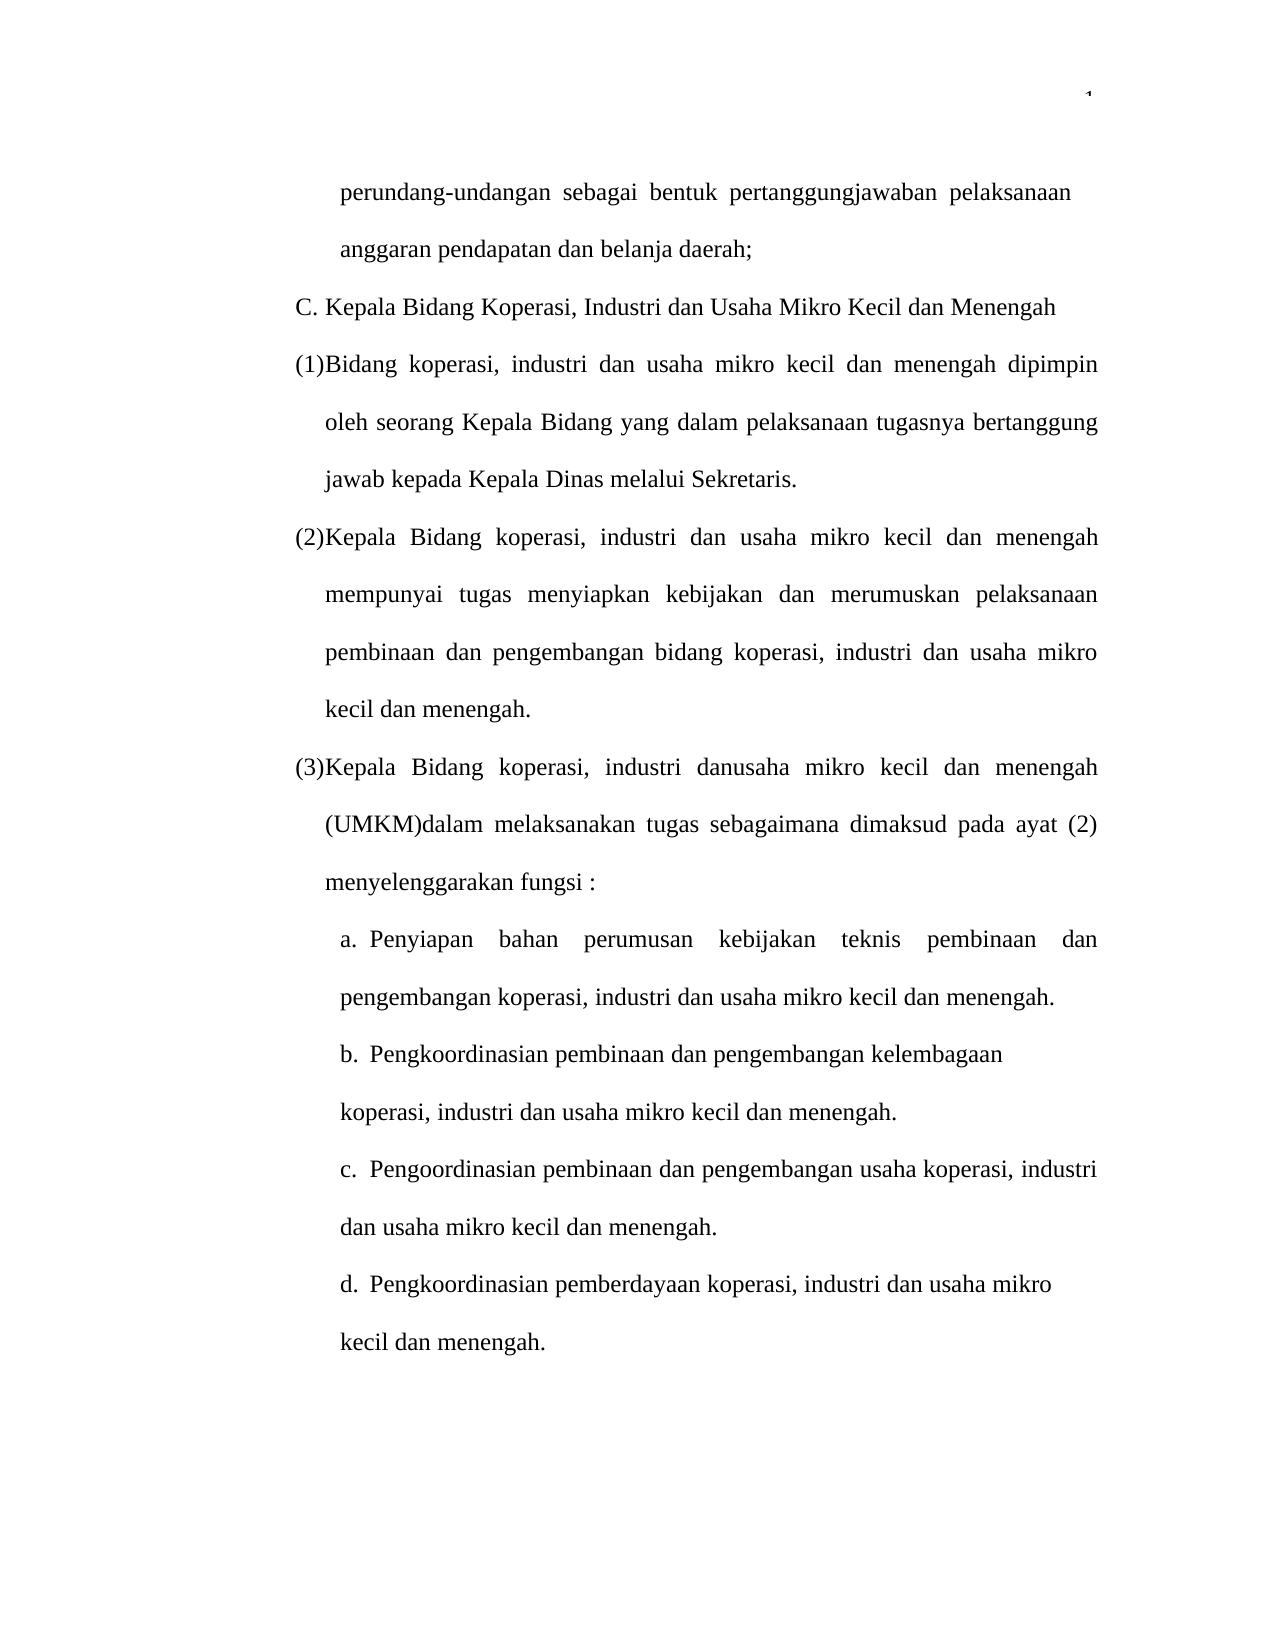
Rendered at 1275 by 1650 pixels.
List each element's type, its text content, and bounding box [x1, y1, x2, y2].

list Pengkoordinasian pembinaan dan pengembangan kelembagaan koperasi, industri dan usaha mikro kecil dan menengah. [340, 1039, 1098, 1125]
list Pengkoordinasian pemberdayaan koperasi, industri dan usaha mikro kecil dan menengah. [340, 1269, 1098, 1355]
list Bidang koperasi, industri dan usaha mikro kecil dan menengah dipimpin oleh seorang Kepala Bidang yang dalam pelaksanaan tugasnya bertanggung jawab kepada Kepala Dinas melalui Sekretaris. [295, 349, 1098, 493]
list Kepala Bidang koperasi, industri danusaha mikro kecil dan menengah (UMKM)dalam melaksanakan tugas sebagaimana dimaksud pada ayat (2) menyelenggarakan fungsi : [295, 752, 1098, 895]
list Kepala Bidang koperasi, industri dan usaha mikro kecil dan menengah mempunyai tugas menyiapkan kebijakan dan merumuskan pelaksanaan pembinaan dan pengembangan bidang koperasi, industri dan usaha mikro kecil dan menengah. [295, 522, 1098, 723]
list Pengoordinasian pembinaan dan pengembangan usaha koperasi, industri dan usaha mikro kecil dan menengah. [340, 1154, 1098, 1240]
text perundang-undangan sebagai bentuk pertanggungjawaban pelaksanaan anggaran pendapatan dan belanja daerah; [340, 177, 1146, 263]
list Penyiapan bahan perumusan kebijakan teknis pembinaan dan pengembangan koperasi, industri dan usaha mikro kecil dan menengah. [340, 924, 1098, 1010]
list Kepala Bidang Koperasi, Industri dan Usaha Mikro Kecil dan Menengah [295, 292, 1146, 320]
